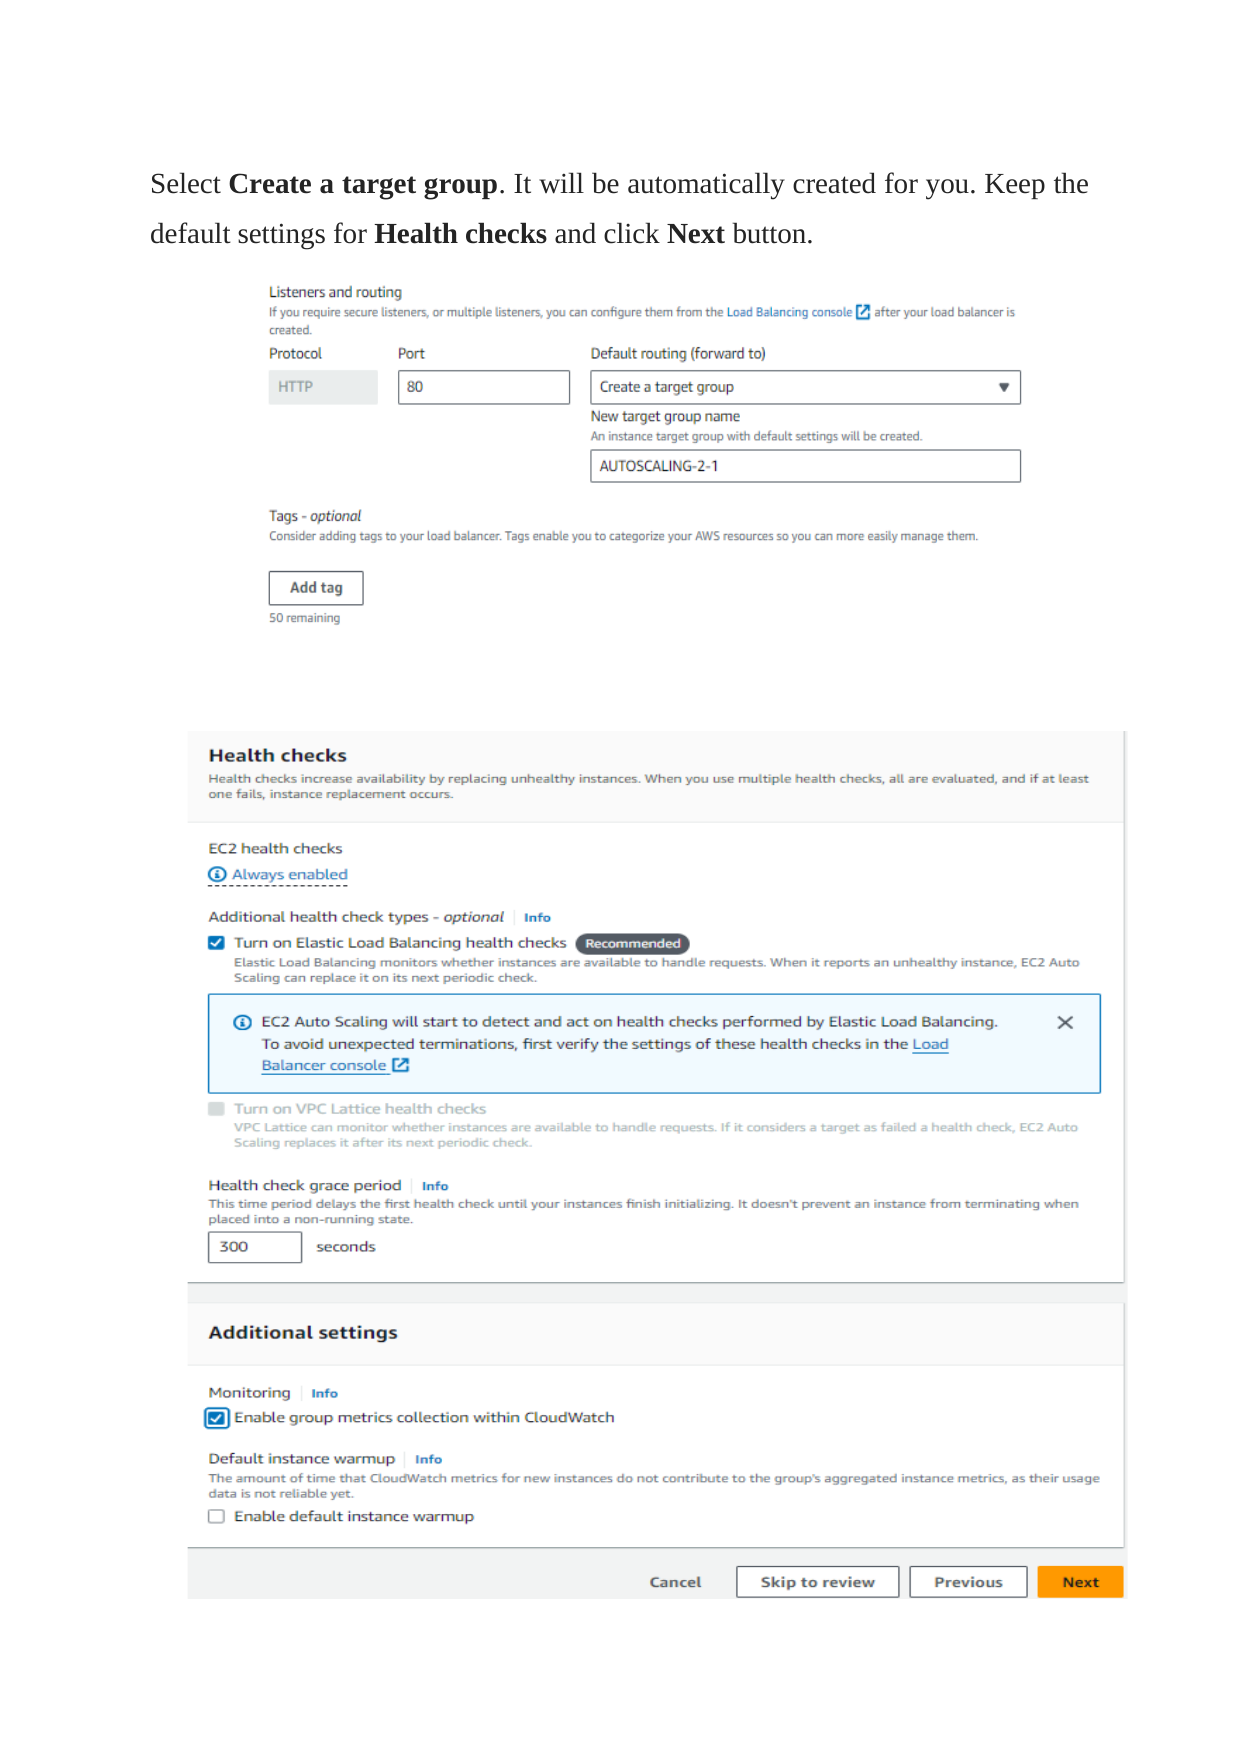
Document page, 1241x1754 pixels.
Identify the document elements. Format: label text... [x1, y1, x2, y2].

picture [187, 731, 1128, 1599]
picture [252, 273, 1026, 635]
text Select Create a target group. It will be automatically created for you. Keep the default settings for Health checks and click Next button. [150, 150, 1090, 250]
